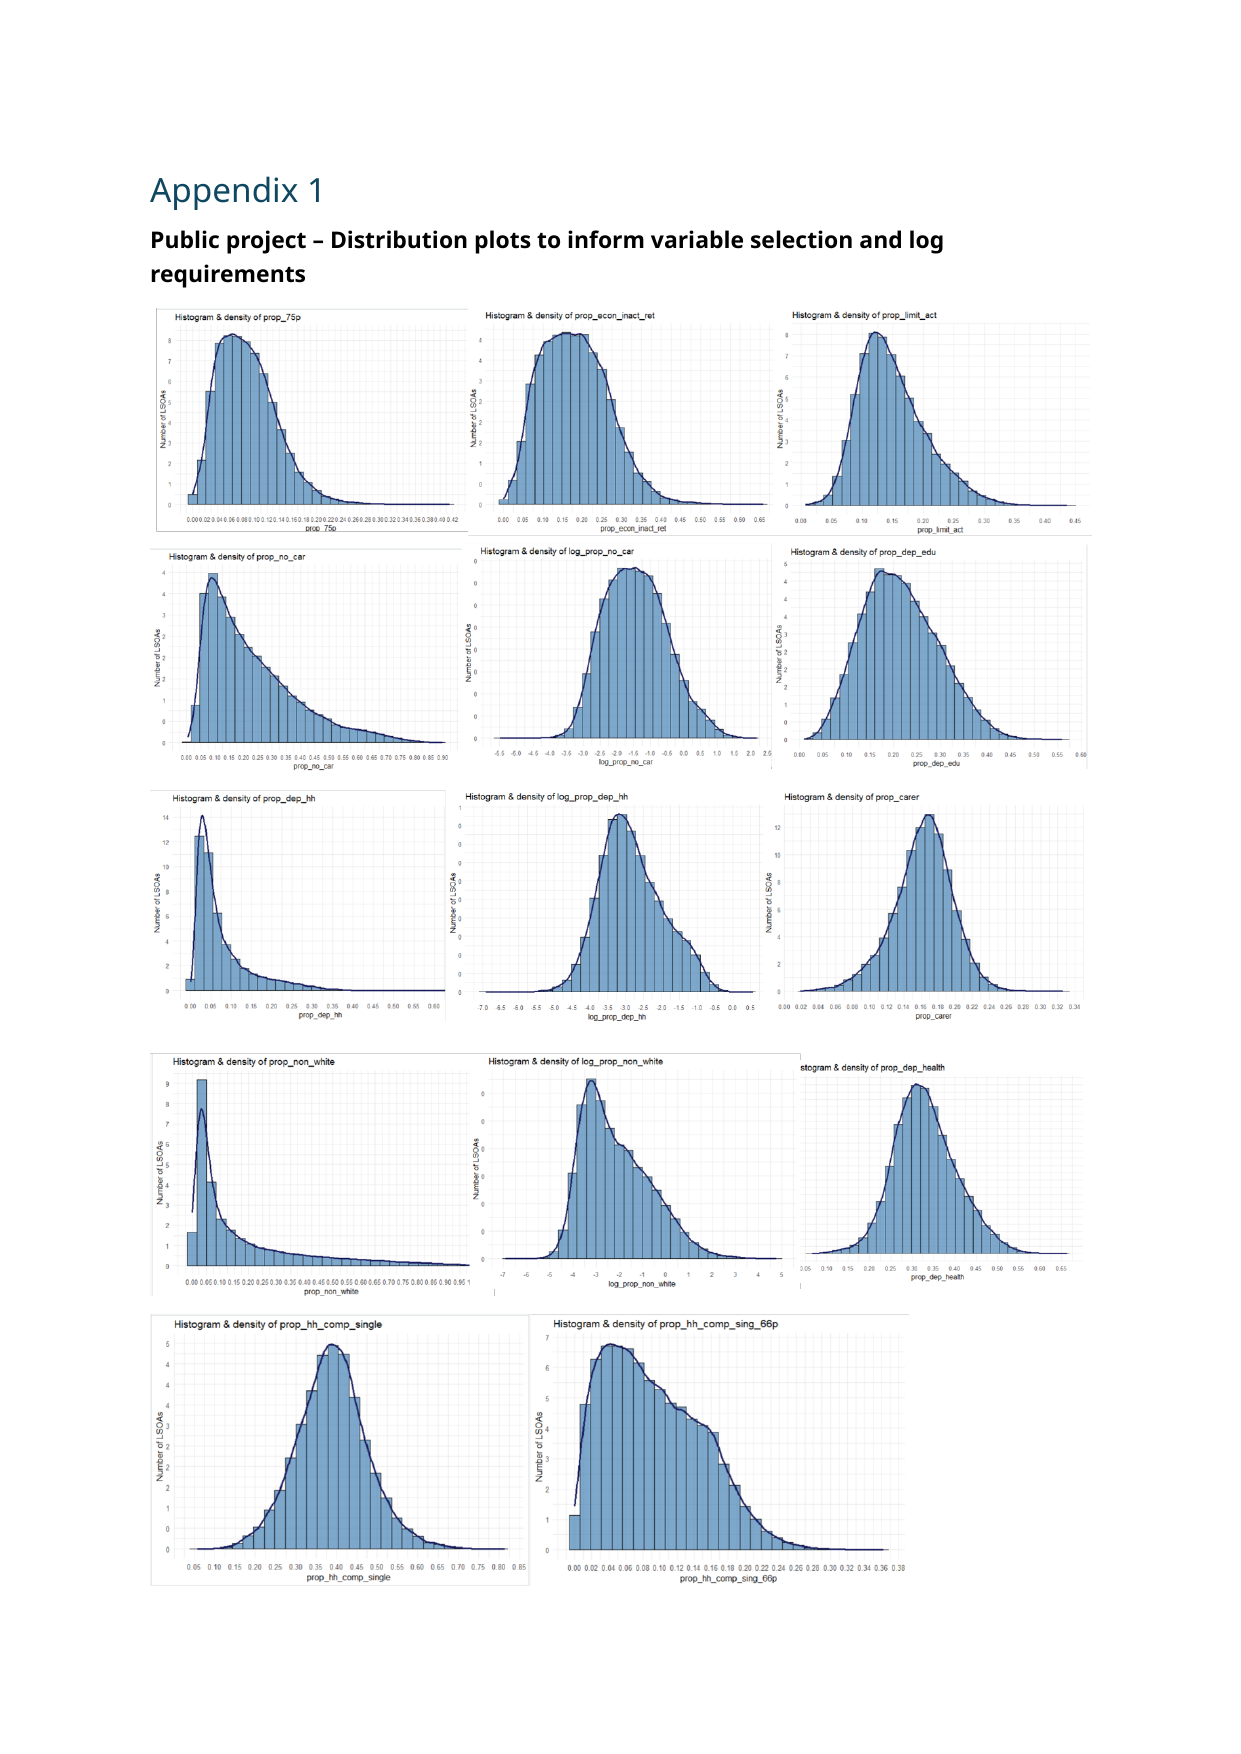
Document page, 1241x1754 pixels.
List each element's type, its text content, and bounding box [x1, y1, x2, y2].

text Public project – Distribution plots to inform variable selection and log requirements [150, 224, 1090, 289]
picture [150, 790, 1086, 1296]
subtitle Appendix 1 [150, 167, 1090, 212]
picture [150, 308, 1092, 771]
picture [150, 1314, 909, 1586]
